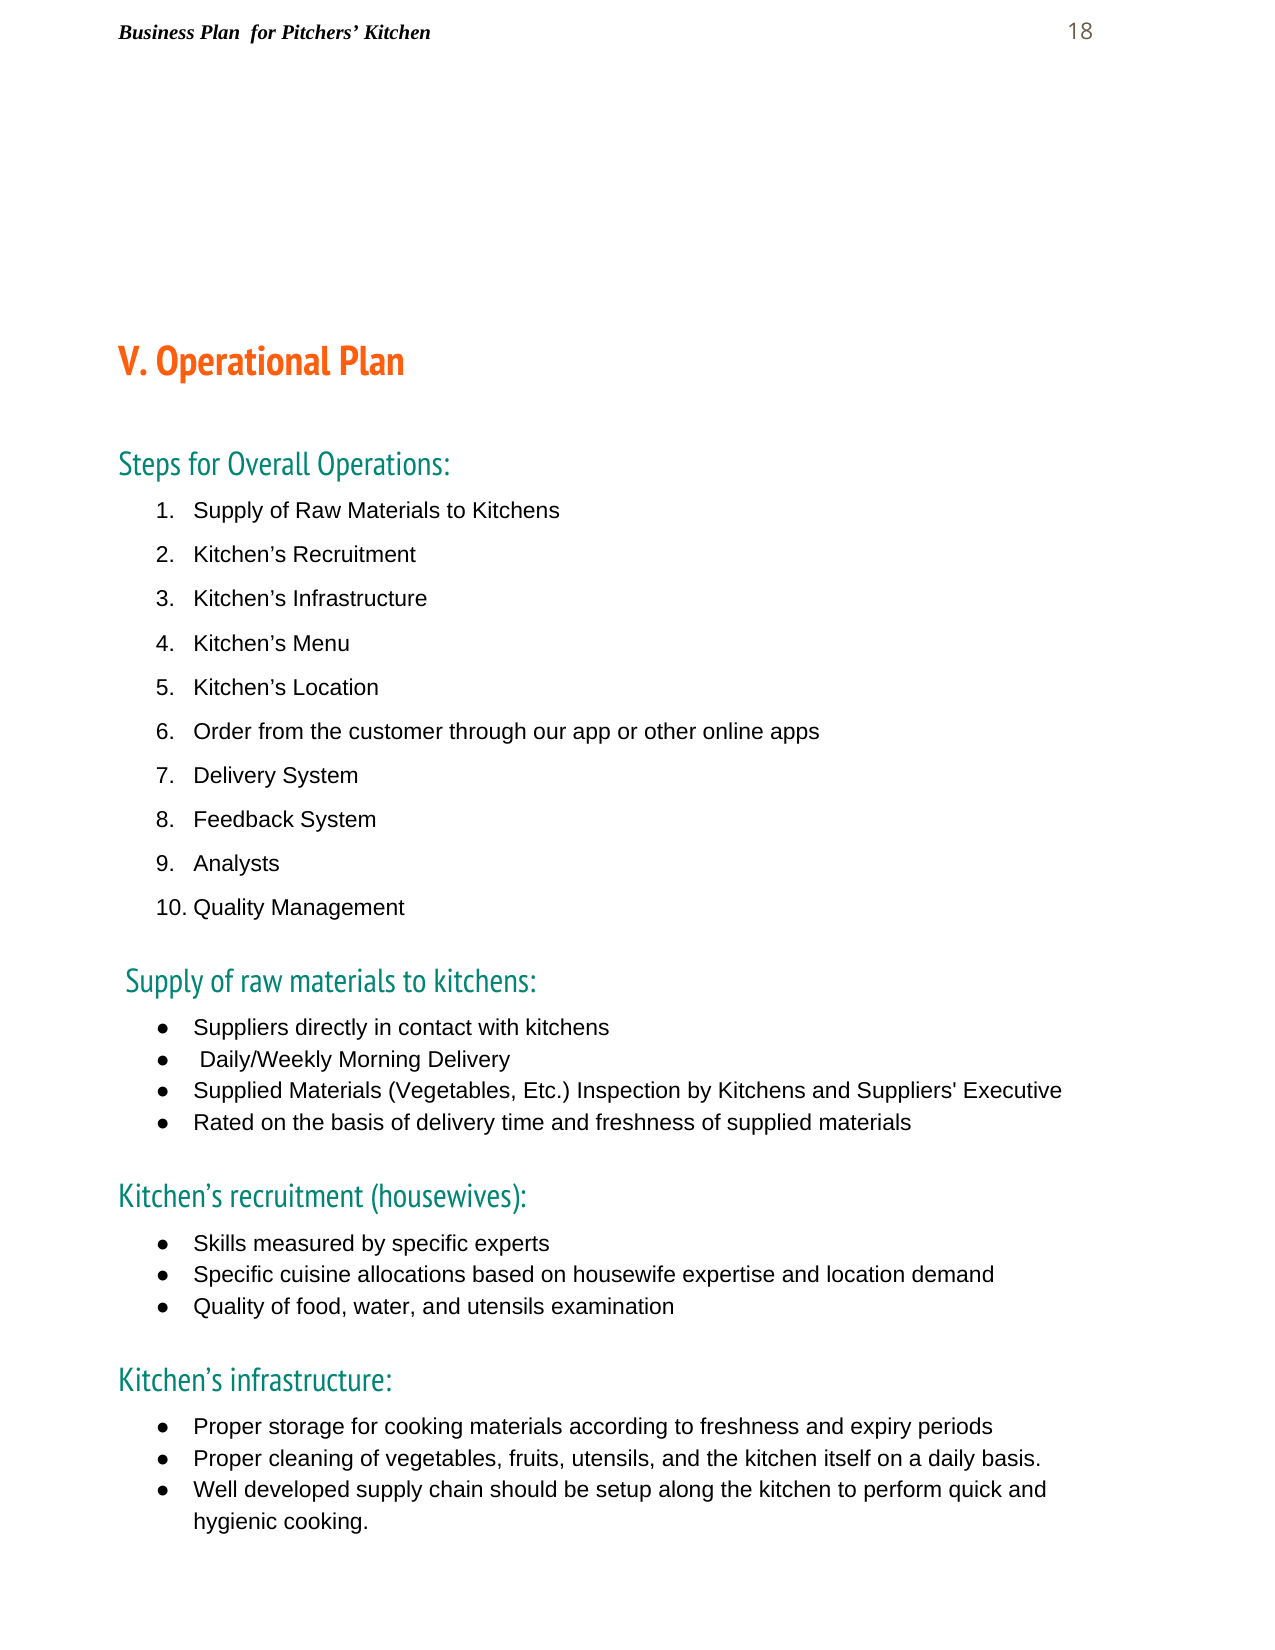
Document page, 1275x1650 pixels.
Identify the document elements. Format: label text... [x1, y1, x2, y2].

list Delivery System [156, 762, 1125, 788]
list Feedback System [156, 806, 1125, 832]
list Specific cuisine allocations based on housewife expertise and location demand [156, 1261, 1125, 1287]
list Well developed supply chain should be setup along the kitchen to perform quick and hygienic cooking. [156, 1476, 1125, 1534]
subtitle V. Operational Plan [118, 333, 1125, 387]
list Rated on the basis of delivery time and freshness of supplied materials [156, 1109, 1125, 1135]
list Skills measured by specific experts [156, 1229, 1125, 1256]
list Order from the customer through our app or other online apps [156, 718, 1125, 744]
list Proper cleaning of vegetables, fruits, utensils, and the kitchen itself on a daily basis. [156, 1445, 1125, 1471]
list Supply of Raw Materials to Kitchens [156, 497, 1125, 524]
list Kitchen’s Location [156, 673, 1125, 700]
list Suppliers directly in contact with kitchens [156, 1014, 1125, 1041]
list Quality of food, water, and utensils examination [156, 1293, 1125, 1319]
list Kitchen’s Infrastructure [156, 585, 1125, 612]
subtitle Steps for Overall Operations: [118, 442, 1125, 485]
subtitle Kitchen’s infrastructure: [118, 1358, 1125, 1401]
list Kitchen’s Recruitment [156, 541, 1125, 568]
subtitle Kitchen’s recruitment (housewives): [118, 1174, 1125, 1217]
list Proper storage for cooking materials according to freshness and expiry periods [156, 1413, 1125, 1439]
subtitle Supply of raw materials to kitchens: [118, 959, 1125, 1002]
list Daily/Weekly Morning Delivery [156, 1046, 1125, 1072]
list Analysts [156, 850, 1125, 876]
list Supplied Materials (Vegetables, Etc.) Inspection by Kitchens and Suppliers' Executive [156, 1077, 1125, 1104]
list Quality Management [156, 894, 1125, 920]
list Kitchen’s Menu [156, 629, 1125, 656]
